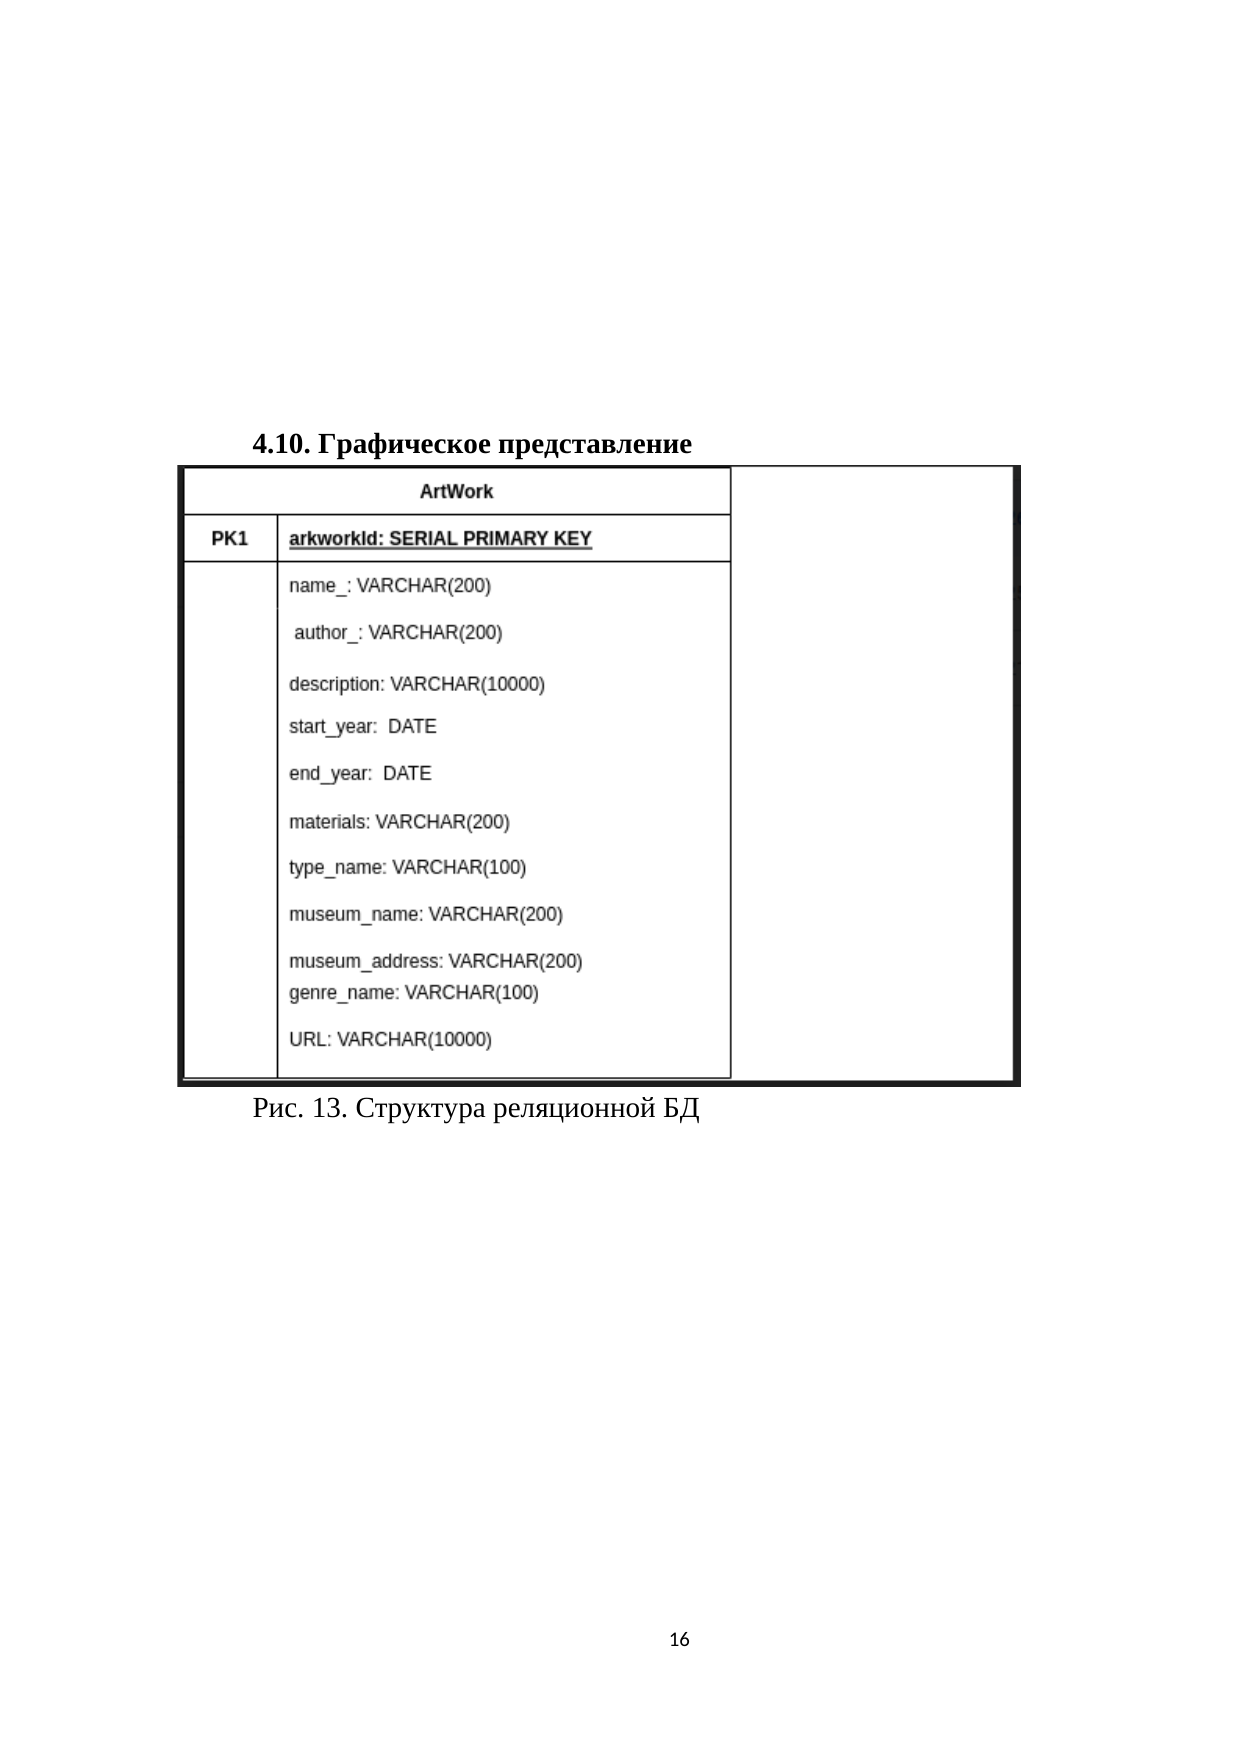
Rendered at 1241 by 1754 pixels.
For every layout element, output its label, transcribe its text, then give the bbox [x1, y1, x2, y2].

text 4.10. Графическое представление [177, 426, 1181, 460]
picture [177, 465, 1021, 1087]
text Рис. 13. Структура реляционной БД [177, 1091, 1181, 1124]
